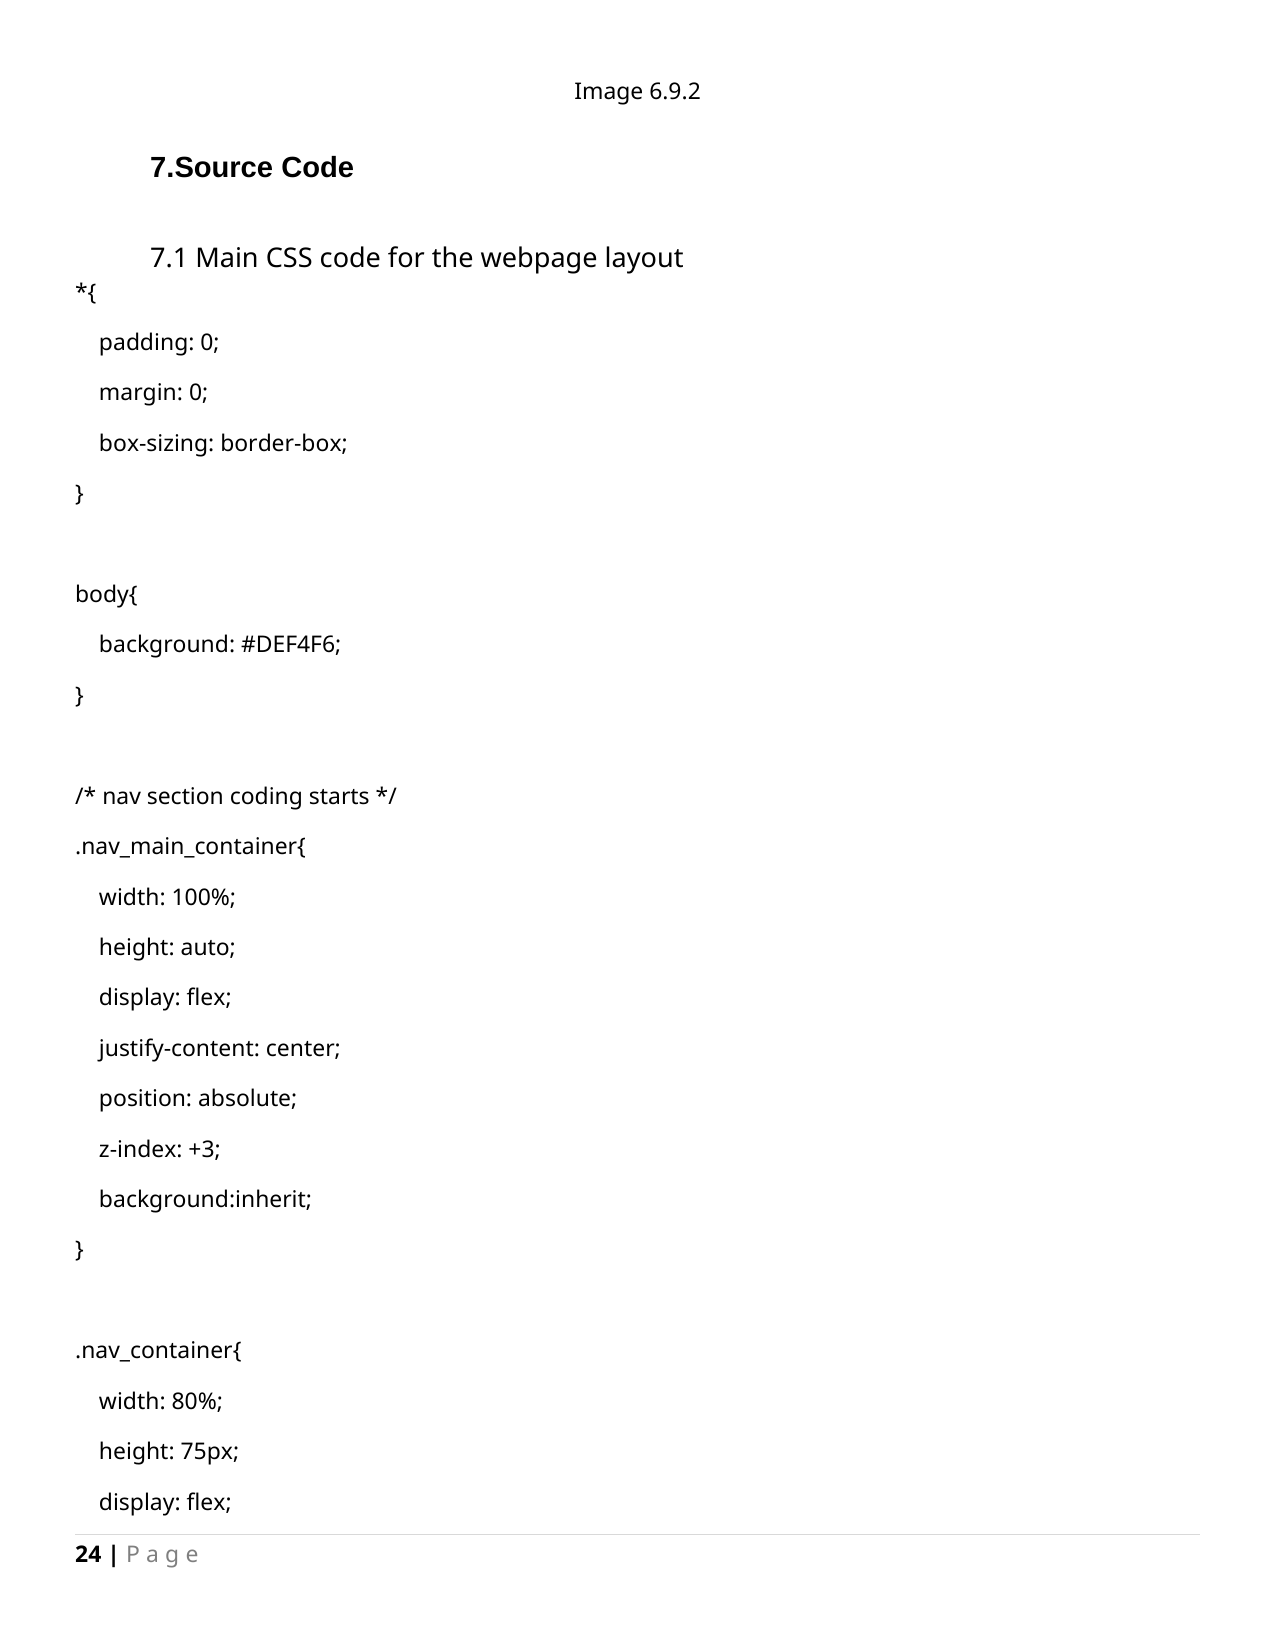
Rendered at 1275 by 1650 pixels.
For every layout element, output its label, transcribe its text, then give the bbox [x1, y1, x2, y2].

text height: auto; [75, 931, 1200, 962]
text } [75, 477, 1200, 508]
text z-index: +3; [75, 1132, 1200, 1164]
text *{ [75, 275, 1200, 307]
text .nav_container{ [75, 1334, 1200, 1365]
text background:inherit; [75, 1183, 1200, 1214]
text background: #DEF4F6; [75, 628, 1200, 659]
text /* nav section coding starts */ [75, 779, 1200, 811]
text height: 75px; [75, 1435, 1200, 1466]
text .nav_main_container{ [75, 830, 1200, 861]
text box-sizing: border-box; [75, 427, 1200, 458]
text width: 100%; [75, 880, 1200, 912]
text width: 80%; [75, 1384, 1200, 1416]
text justify-content: center; [75, 1032, 1200, 1063]
text display: flex; [75, 981, 1200, 1012]
text } [75, 1233, 1200, 1264]
text padding: 0; [75, 326, 1200, 357]
text position: absolute; [75, 1082, 1200, 1113]
text margin: 0; [75, 376, 1200, 407]
subtitle 7.Source Code [75, 150, 1200, 184]
text Image 6.9.2 [75, 75, 1200, 106]
subtitle 7.1 Main CSS code for the webpage layout [75, 238, 1200, 275]
text display: flex; [75, 1485, 1200, 1517]
text body{ [75, 578, 1200, 609]
text } [75, 679, 1200, 710]
